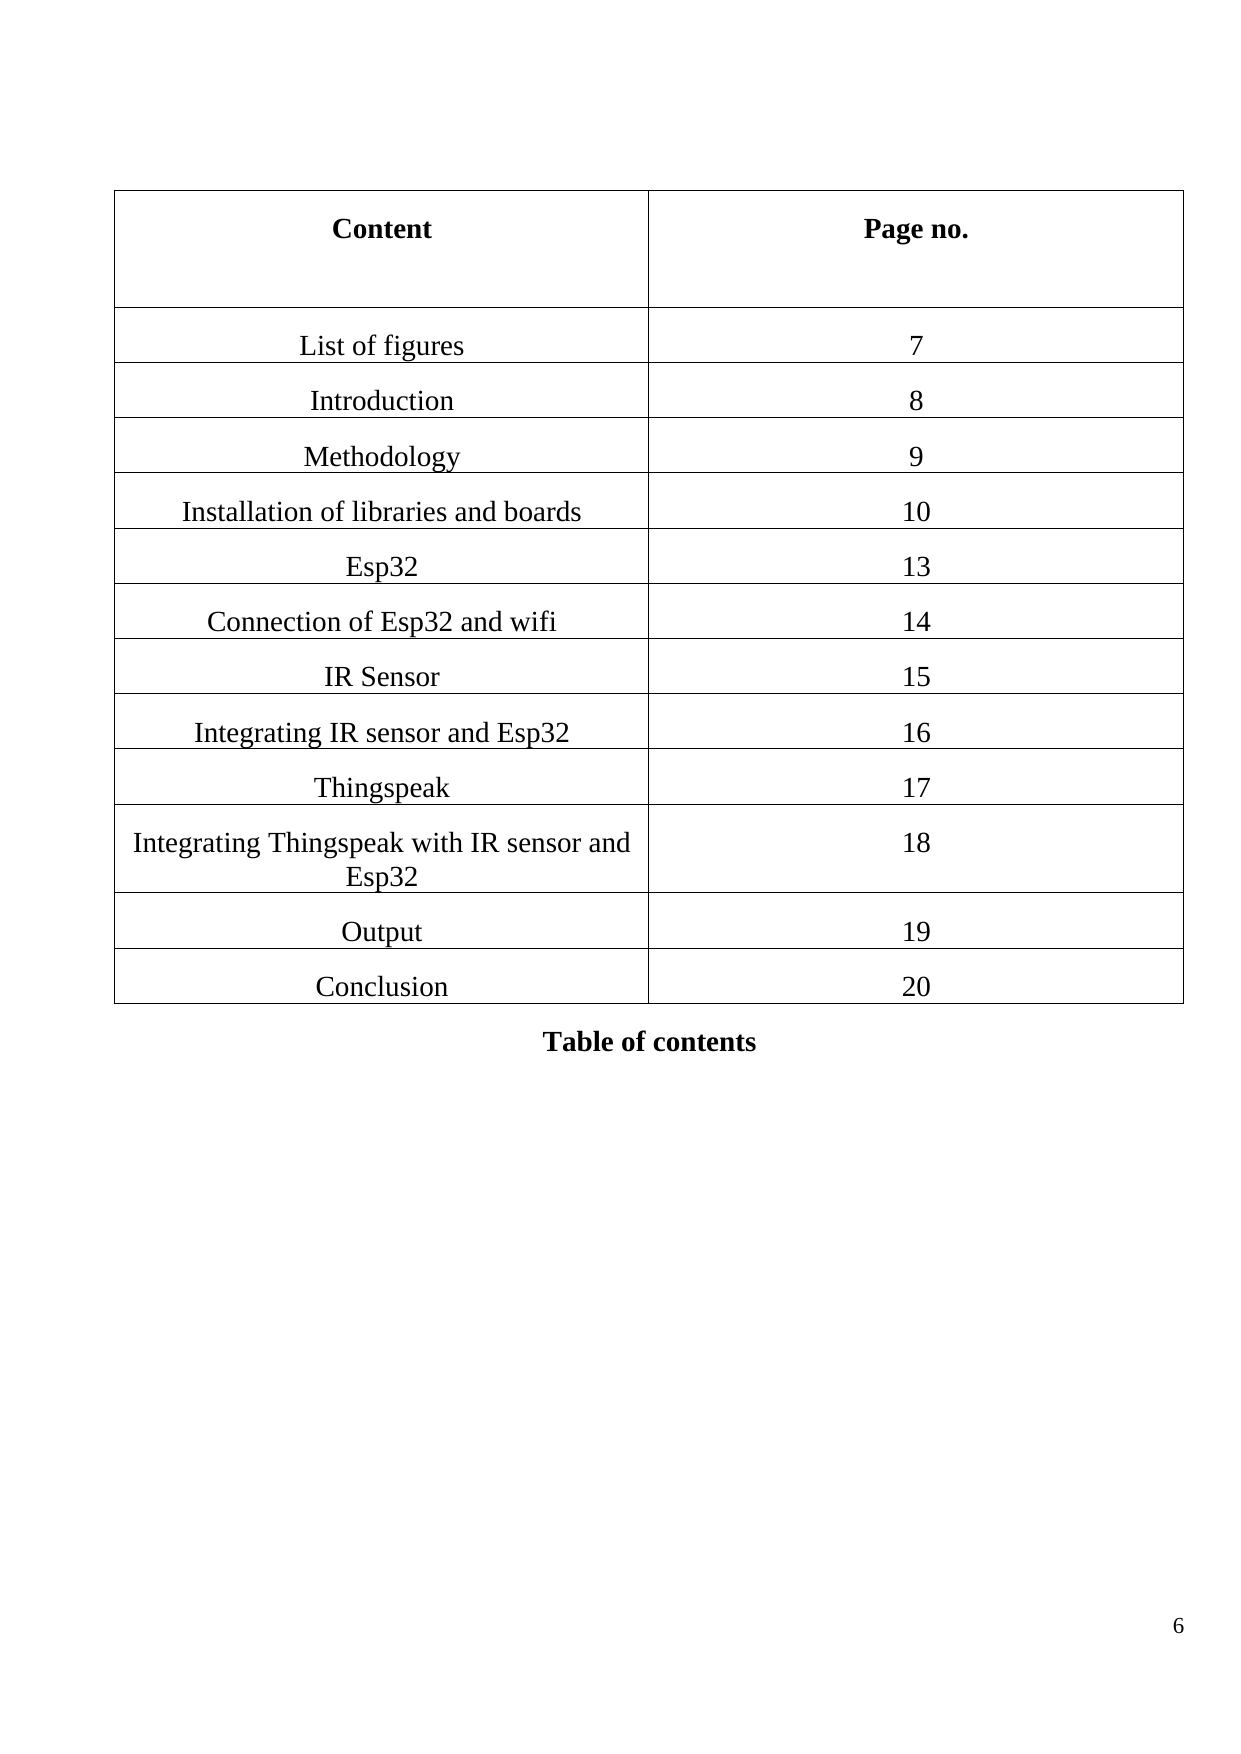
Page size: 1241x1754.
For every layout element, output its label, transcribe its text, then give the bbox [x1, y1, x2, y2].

table_cell 7 [649, 308, 1183, 362]
table_header Content [115, 191, 648, 307]
table_cell 19 [649, 893, 1183, 947]
table_cell 13 [649, 529, 1183, 583]
table_cell List of figures [115, 308, 648, 362]
table_cell Integrating IR sensor and Esp32 [115, 694, 648, 748]
table_cell Connection of Esp32 and wifi [115, 584, 648, 638]
table_cell 17 [649, 749, 1183, 803]
table_cell 10 [649, 473, 1183, 527]
table_cell Methodology [115, 418, 648, 472]
table_cell Introduction [115, 363, 648, 417]
table_cell Integrating Thingspeak with IR sensor and Esp32 [115, 805, 648, 892]
table_cell Installation of libraries and boards [115, 473, 648, 527]
table_cell 20 [649, 949, 1183, 1003]
table_cell IR Sensor [115, 639, 648, 693]
table_cell 8 [649, 363, 1183, 417]
table_cell Esp32 [115, 529, 648, 583]
table_cell Conclusion [115, 949, 648, 1003]
table_cell 18 [649, 805, 1183, 892]
table_header Page no. [649, 191, 1183, 307]
subtitle Table of contents [114, 1024, 1184, 1058]
table_cell Thingspeak [115, 749, 648, 803]
table_cell 14 [649, 584, 1183, 638]
table_cell 15 [649, 639, 1183, 693]
table_cell 16 [649, 694, 1183, 748]
table_cell Output [115, 893, 648, 947]
table_cell 9 [649, 418, 1183, 472]
